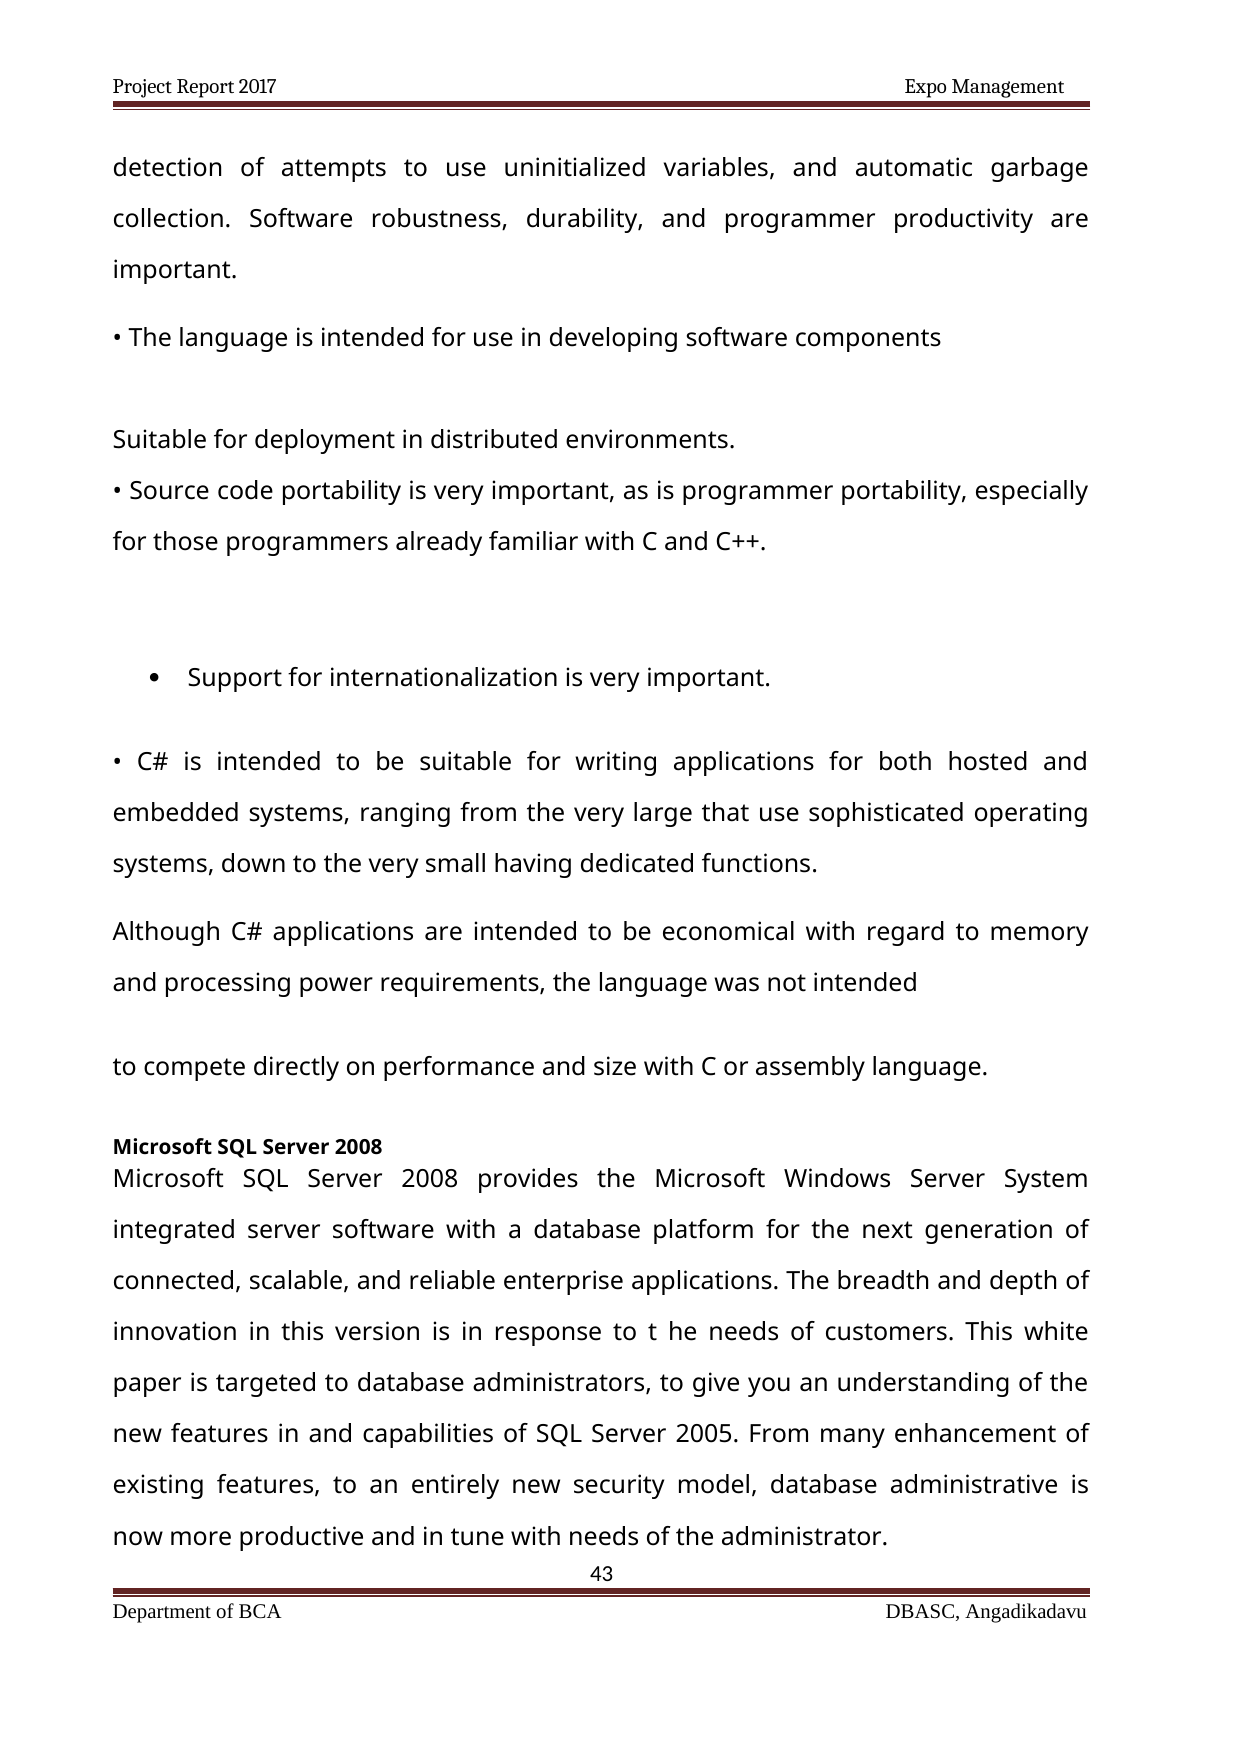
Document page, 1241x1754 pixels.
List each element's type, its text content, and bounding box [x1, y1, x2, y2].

text Suitable for deployment in distributed environments. [112, 422, 1090, 456]
text • Source code portability is very important, as is programmer portability, especially for those programmers already familiar with C and C++. [112, 473, 1090, 558]
text Microsoft SQL Server 2008 provides the Microsoft Windows Server System integrated server software with a database platform for the next generation of connected, scalable, and reliable enterprise applications. The breadth and depth of innovation in this version is in response to t he needs of customers. This white paper is targeted to database administrators, to give you an understanding of the new features in and capabilities of SQL Server 2005. From many enhancement of existing features, to an entirely new security model, database administrative is now more productive and in tune with needs of the administrator. [112, 1161, 1090, 1552]
text Microsoft SQL Server 2008 [112, 1132, 1090, 1161]
list Support for internationalization is very important. [150, 659, 1090, 693]
text • The language is intended for use in developing software components [112, 320, 1090, 354]
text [112, 150, 1090, 286]
text to compete directly on performance and size with C or assembly language. [112, 1048, 1090, 1082]
text • C# is intended to be suitable for writing applications for both hosted and embedded systems, ranging from the very large that use sophisticated operating systems, down to the very small having dedicated functions. [112, 743, 1090, 879]
text Although C# applications are intended to be economical with regard to memory and processing power requirements, the language was not intended [112, 913, 1090, 998]
